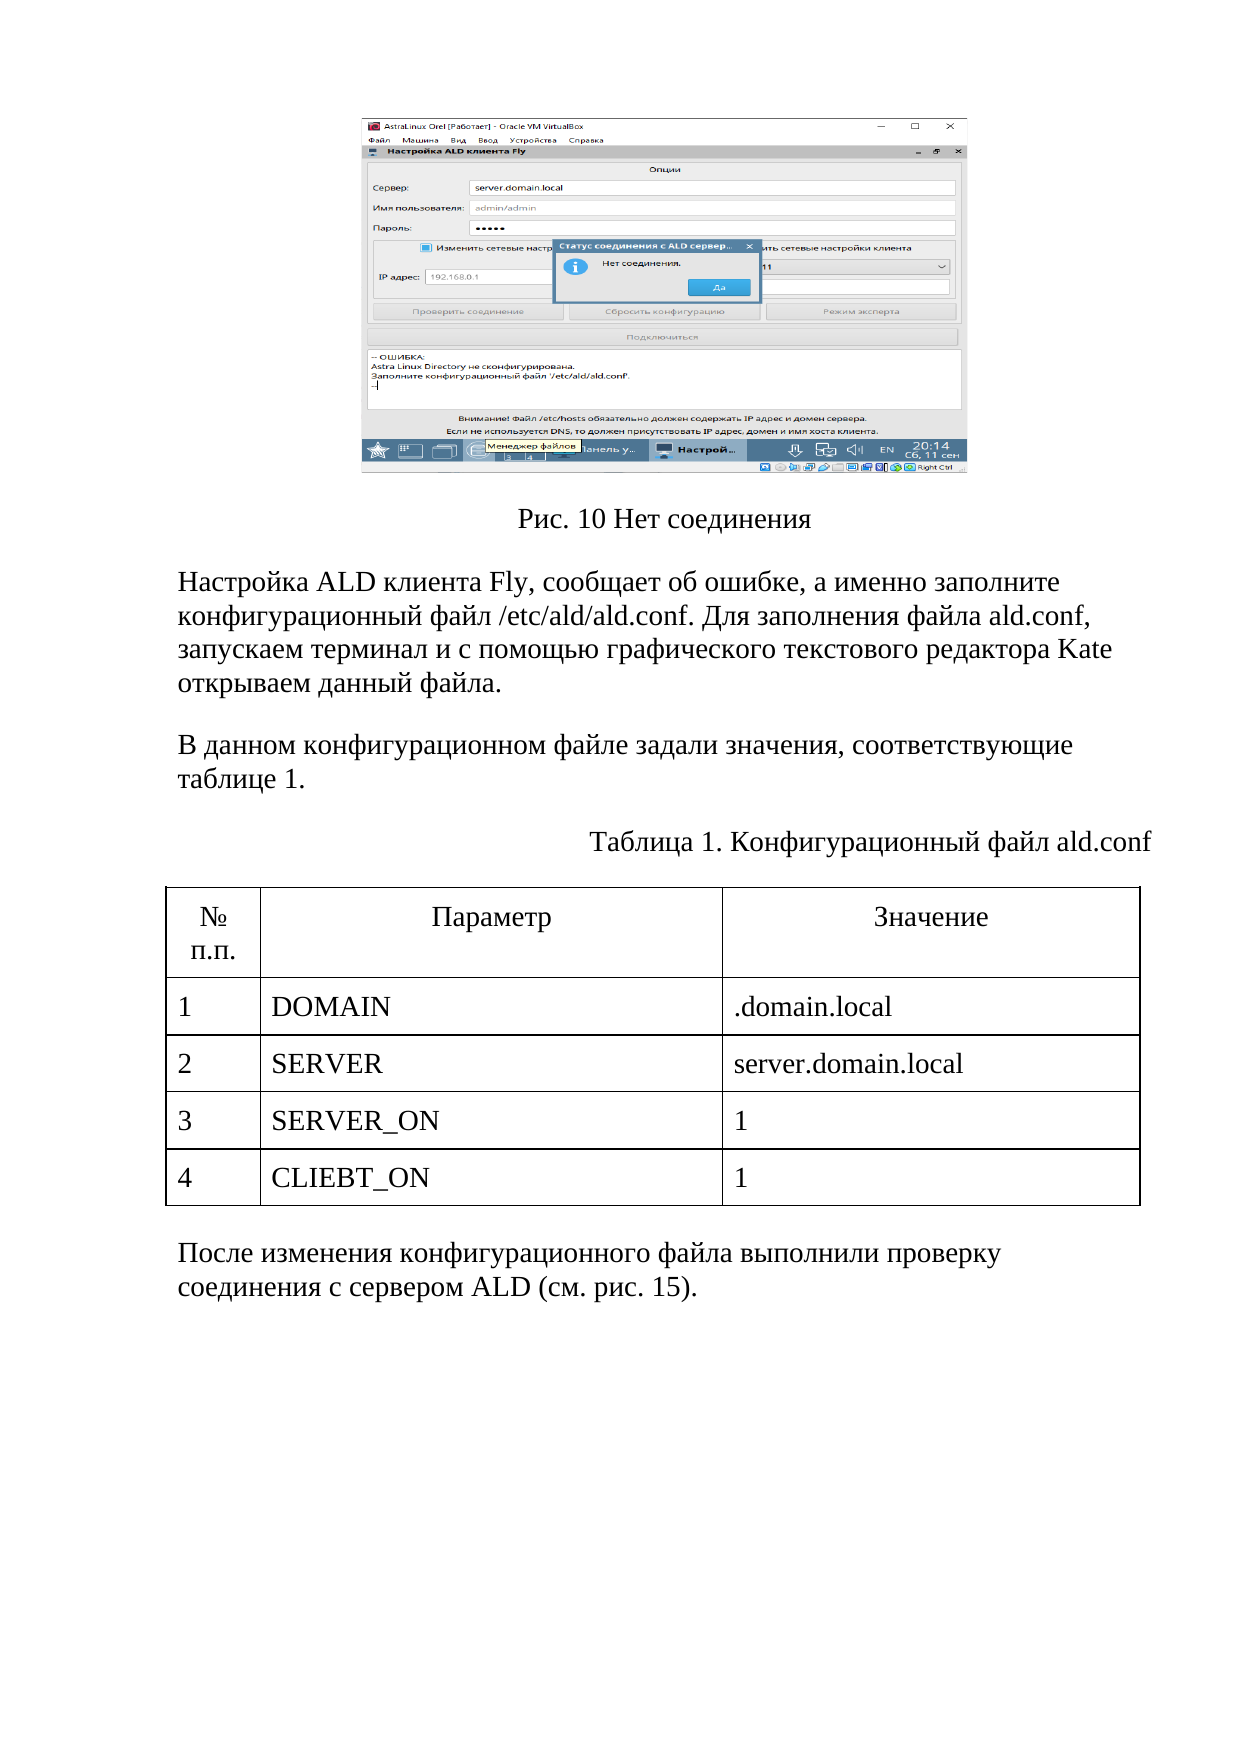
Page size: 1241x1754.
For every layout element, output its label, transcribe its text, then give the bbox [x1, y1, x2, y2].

table_header Параметр [261, 888, 722, 977]
table_cell SERVER [261, 1036, 722, 1091]
picture [361, 118, 968, 473]
table_cell DOMAIN [261, 978, 722, 1034]
table_cell .domain.local [723, 978, 1139, 1034]
text Настройка ALD клиента Fly, сообщает об ошибке, а именно заполните конфигурационный файл /etc/ald/ald.conf. Для заполнения файла ald.conf, запускаем терминал и с помощью графического текстового редактора Kate открываем данный файла. [177, 564, 1152, 698]
text Таблица 1. Конфигурационный файл ald.conf [177, 824, 1152, 857]
table_header № п.п. [167, 888, 260, 977]
table_cell 1 [723, 1150, 1139, 1205]
text Рис. 10 Нет соединения [177, 501, 1152, 535]
table_header Значение [723, 888, 1139, 977]
table_cell 1 [167, 978, 260, 1034]
table_cell 2 [167, 1036, 260, 1091]
table_cell 3 [167, 1092, 260, 1148]
table_cell 1 [723, 1092, 1139, 1148]
table_cell server.domain.local [723, 1036, 1139, 1091]
text В данном конфигурационном файле задали значения, соответствующие таблице 1. [177, 727, 1152, 794]
table_cell SERVER_ON [261, 1092, 722, 1148]
table_cell 4 [167, 1150, 260, 1205]
text После изменения конфигурационного файла выполнили проверку соединения с сервером ALD (см. рис. 15). [177, 1236, 1152, 1303]
table_cell CLIEBT_ON [261, 1150, 722, 1205]
